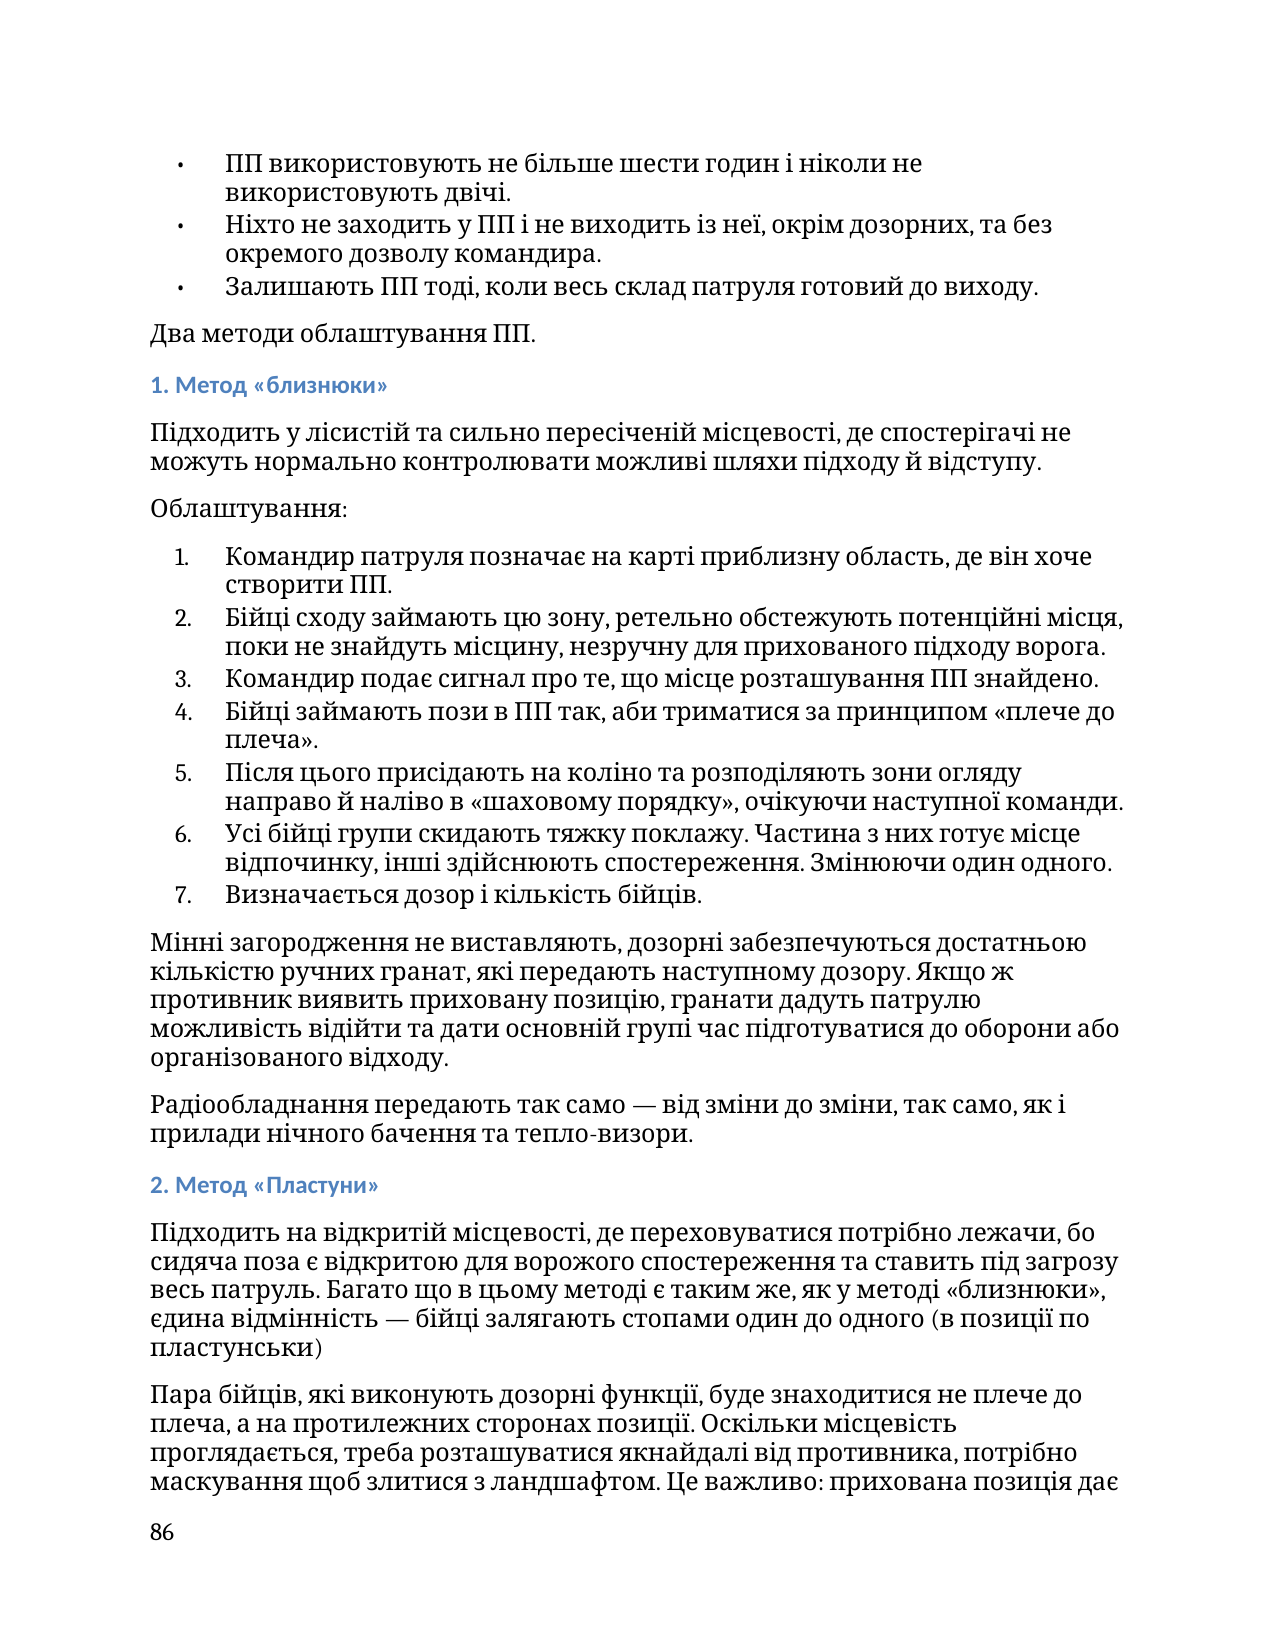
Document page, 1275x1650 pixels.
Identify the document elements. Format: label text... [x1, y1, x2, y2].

text Підходить на відкритій місцевості, де переховуватися потрібно лежачи, бо сидяча поза є відкритою для ворожого спостереження та ставить під загрозу весь патруль. Багато що в цьому методі є таким же, як у методі «близнюки», єдина відмінність — бійці залягають стопами один до одного (в позиції по пластунськи) [150, 1219, 1125, 1363]
subtitle 2. Метод «Пластуни» [150, 1170, 1125, 1200]
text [150, 1381, 1125, 1496]
list ПП використовують не більше шести годин і ніколи не використовують двічі. [175, 150, 1125, 207]
text Радіообладнання передають так само — від зміни до зміни, так само, як і прилади нічного бачення та тепло-визори. [150, 1091, 1125, 1149]
list Ніхто не заходить у ПП і не виходить із неї, окрім дозорних, та без окремого дозволу командира. [175, 211, 1125, 269]
subtitle 1. Метод «близнюки» [150, 369, 1125, 400]
text Мінні загородження не виставляють, дозорні забезпечуються достатньою кількістю ручних гранат, які передають наступному дозору. Якщо ж противник виявить приховану позицію, гранати дадуть патрулю можливість відійти та дати основній групі час підготуватися до оборони або організованого відходу. [150, 929, 1125, 1073]
list Бійці сходу займають цю зону, ретельно обстежують потенційні місця, поки не знайдуть місцину, незручну для прихованого підходу ворога. [175, 604, 1125, 661]
text Підходить у лісистій та сильно пересіченій місцевості, де спостерігачі не можуть нормально контролювати можливі шляхи підходу й відступу. [150, 419, 1125, 476]
list Після цього присідають на коліно та розподіляють зони огляду направо й наліво в «шаховому порядку», очікуючи наступної команди. [175, 759, 1125, 816]
list Усі бійці групи скидають тяжку поклажу. Частина з них готує місце відпочинку, інші здійснюють спостереження. Змінюючи один одного. [175, 820, 1125, 878]
text Два методи облаштування ПП. [150, 320, 1125, 349]
list Визначається дозор і кількість бійців. [175, 881, 1125, 910]
list Залишають ПП тоді, коли весь склад патруля готовий до виходу. [175, 272, 1125, 301]
list Командир патруля позначає на карті приблизну область, де він хоче створити ПП. [175, 543, 1125, 600]
list Командир подає сигнал про те, що місце розташування ПП знайдено. [175, 665, 1125, 694]
list Бійці займають пози в ПП так, аби триматися за принципом «плече до плеча». [175, 698, 1125, 755]
text Облаштування: [150, 495, 1125, 524]
